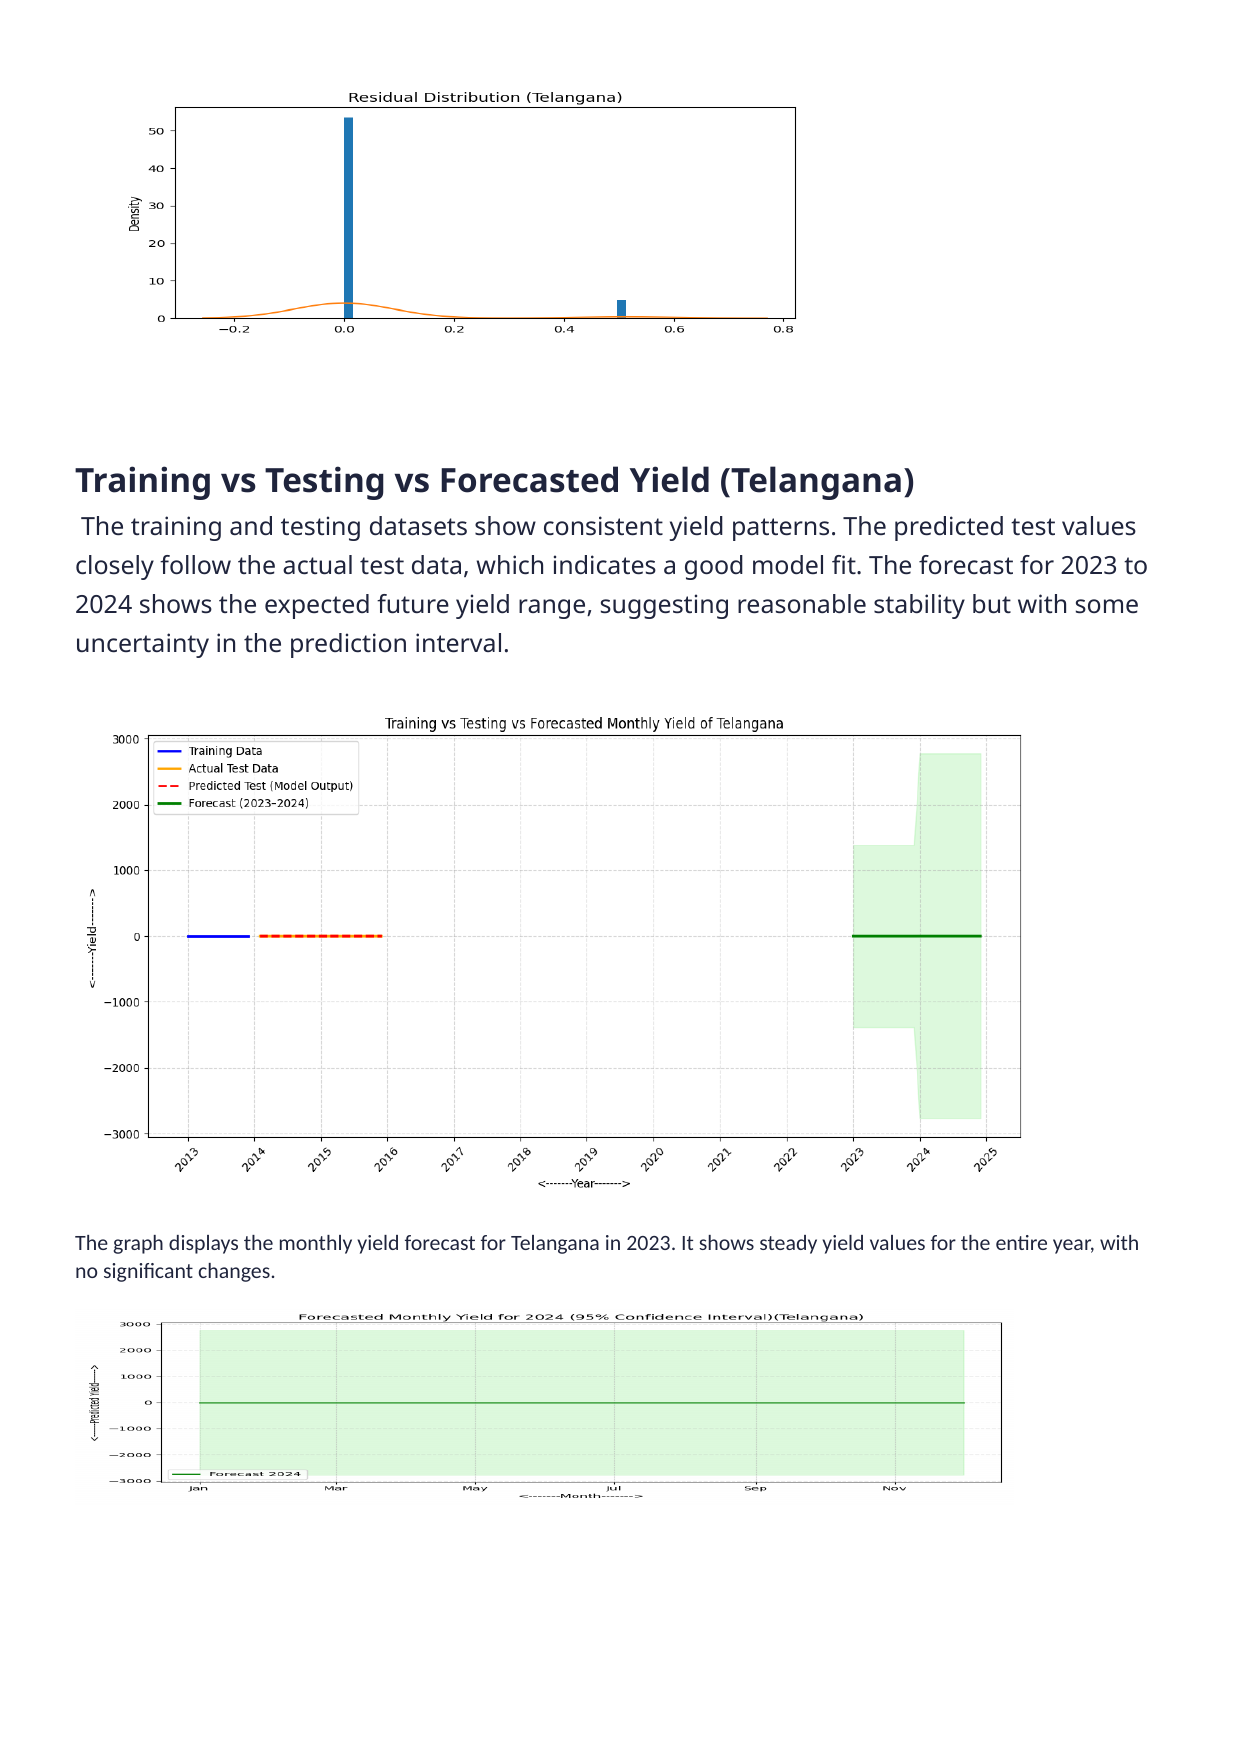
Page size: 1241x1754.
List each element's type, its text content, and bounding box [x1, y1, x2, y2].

picture [75, 704, 1032, 1202]
text The graph displays the monthly yield forecast for Telangana in 2023. It shows steady yield values for the entire year, with no significant changes. [75, 1229, 1165, 1284]
picture [75, 75, 876, 348]
text Training vs Testing vs Forecasted Yield (Telangana) [75, 456, 1165, 502]
text The training and testing datasets show consistent yield patterns. The predicted test values closely follow the actual test data, which indicates a good model fit. The forecast for 2023 to 2024 shows the expected future yield range, suggesting reasonable stability but with some uncertainty in the prediction interval. [75, 508, 1165, 660]
picture [75, 1308, 1014, 1505]
